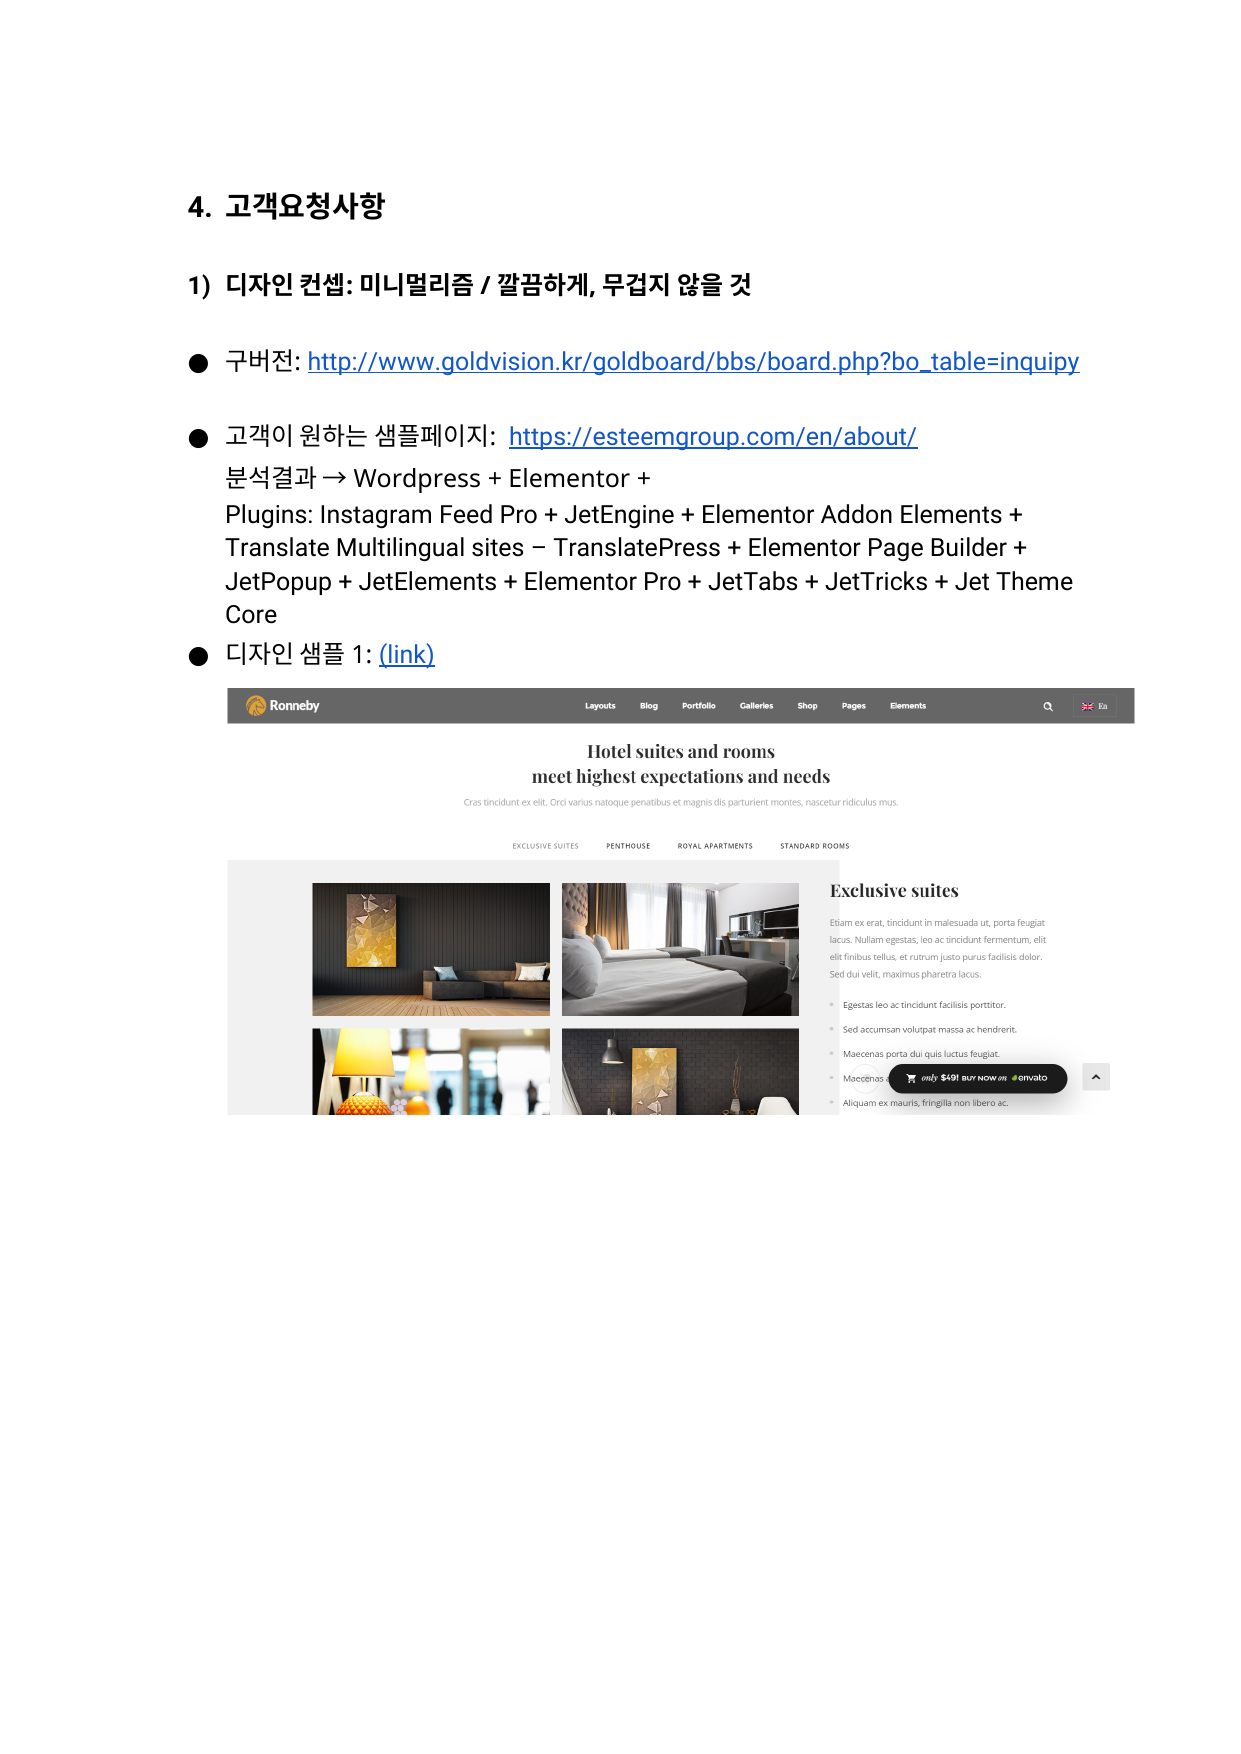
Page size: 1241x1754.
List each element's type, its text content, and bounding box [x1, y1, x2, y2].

list 디자인 컨셉: 미니멀리즘 / 깔끔하게, 무겁지 않을 것 [187, 266, 1090, 302]
text 분석결과 → Wordpress + Elementor + [225, 458, 1090, 494]
list 고객요청사항 [187, 184, 1090, 226]
list 구버전: http://www.goldvision.kr/goldboard/bbs/board.php?bo_table=inquipy [187, 341, 1090, 377]
text Plugins: Instagram Feed Pro + JetEngine + Elementor Addon Elements + Translate Multilingual sites – TranslatePress + Elementor Page Builder + JetPopup + JetElements + Elementor Pro + JetTabs + JetTricks + Jet Theme Core [225, 500, 1090, 630]
list 디자인 샘플 1: (link) [187, 634, 1090, 671]
list 고객이 원하는 샘플페이지: https://esteemgroup.com/en/about/ [187, 416, 1090, 453]
picture [225, 676, 1143, 1126]
